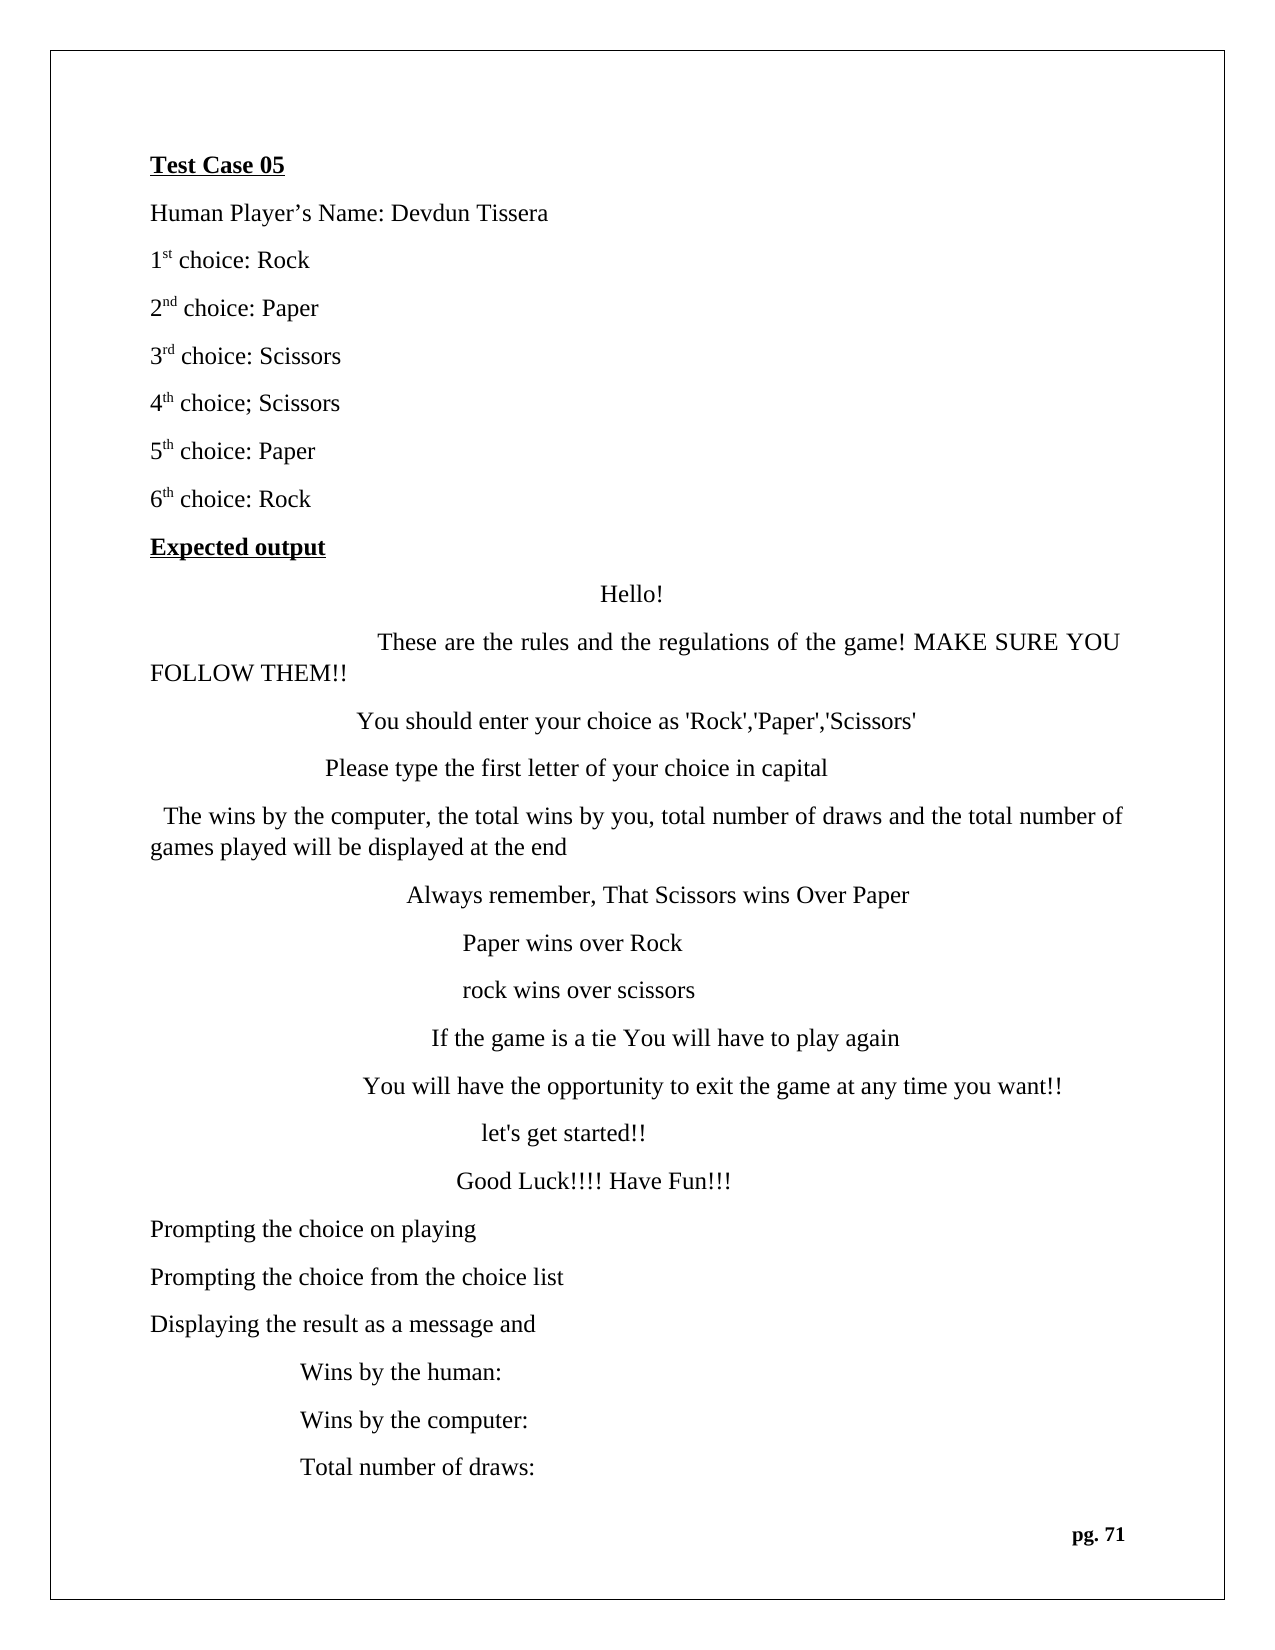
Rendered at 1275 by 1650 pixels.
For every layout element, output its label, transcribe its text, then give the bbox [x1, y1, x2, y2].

text 5th choice: Paper [150, 436, 1125, 465]
text Total number of draws: [300, 1452, 1125, 1481]
text Human Player’s Name: Devdun Tissera [150, 198, 1125, 226]
text 1st choice: Rock [150, 245, 1125, 274]
text Test Case 05 [150, 150, 1125, 179]
text If the game is a tie You will have to play again [150, 1023, 1125, 1052]
text Wins by the human: [300, 1357, 1125, 1386]
text 2nd choice: Paper [150, 293, 1125, 322]
text let's get started!! [150, 1118, 1125, 1147]
text 6th choice: Rock [150, 484, 1125, 513]
text You will have the opportunity to exit the game at any time you want!! [150, 1071, 1125, 1099]
text Good Luck!!!! Have Fun!!! [150, 1166, 1125, 1195]
text Expected output [150, 532, 1125, 560]
text The wins by the computer, the total wins by you, total number of draws and the total number of games played will be displayed at the end [150, 801, 1125, 861]
text Wins by the computer: [300, 1405, 1125, 1433]
text 4th choice; Scissors [150, 388, 1125, 417]
text Displaying the result as a message and [150, 1309, 1125, 1338]
text Hello! [150, 579, 1125, 608]
text rock wins over scissors [150, 975, 1125, 1004]
text Always remember, That Scissors wins Over Paper [150, 880, 1125, 909]
text Paper wins over Rock [150, 928, 1125, 956]
text Prompting the choice from the choice list [150, 1262, 1125, 1290]
text Prompting the choice on playing [150, 1214, 1125, 1243]
text 3rd choice: Scissors [150, 341, 1125, 369]
text Please type the first letter of your choice in capital [150, 753, 1125, 782]
text You should enter your choice as 'Rock','Paper','Scissors' [150, 706, 1125, 734]
text These are the rules and the regulations of the game! MAKE SURE YOU FOLLOW THEM!! [150, 627, 1125, 687]
